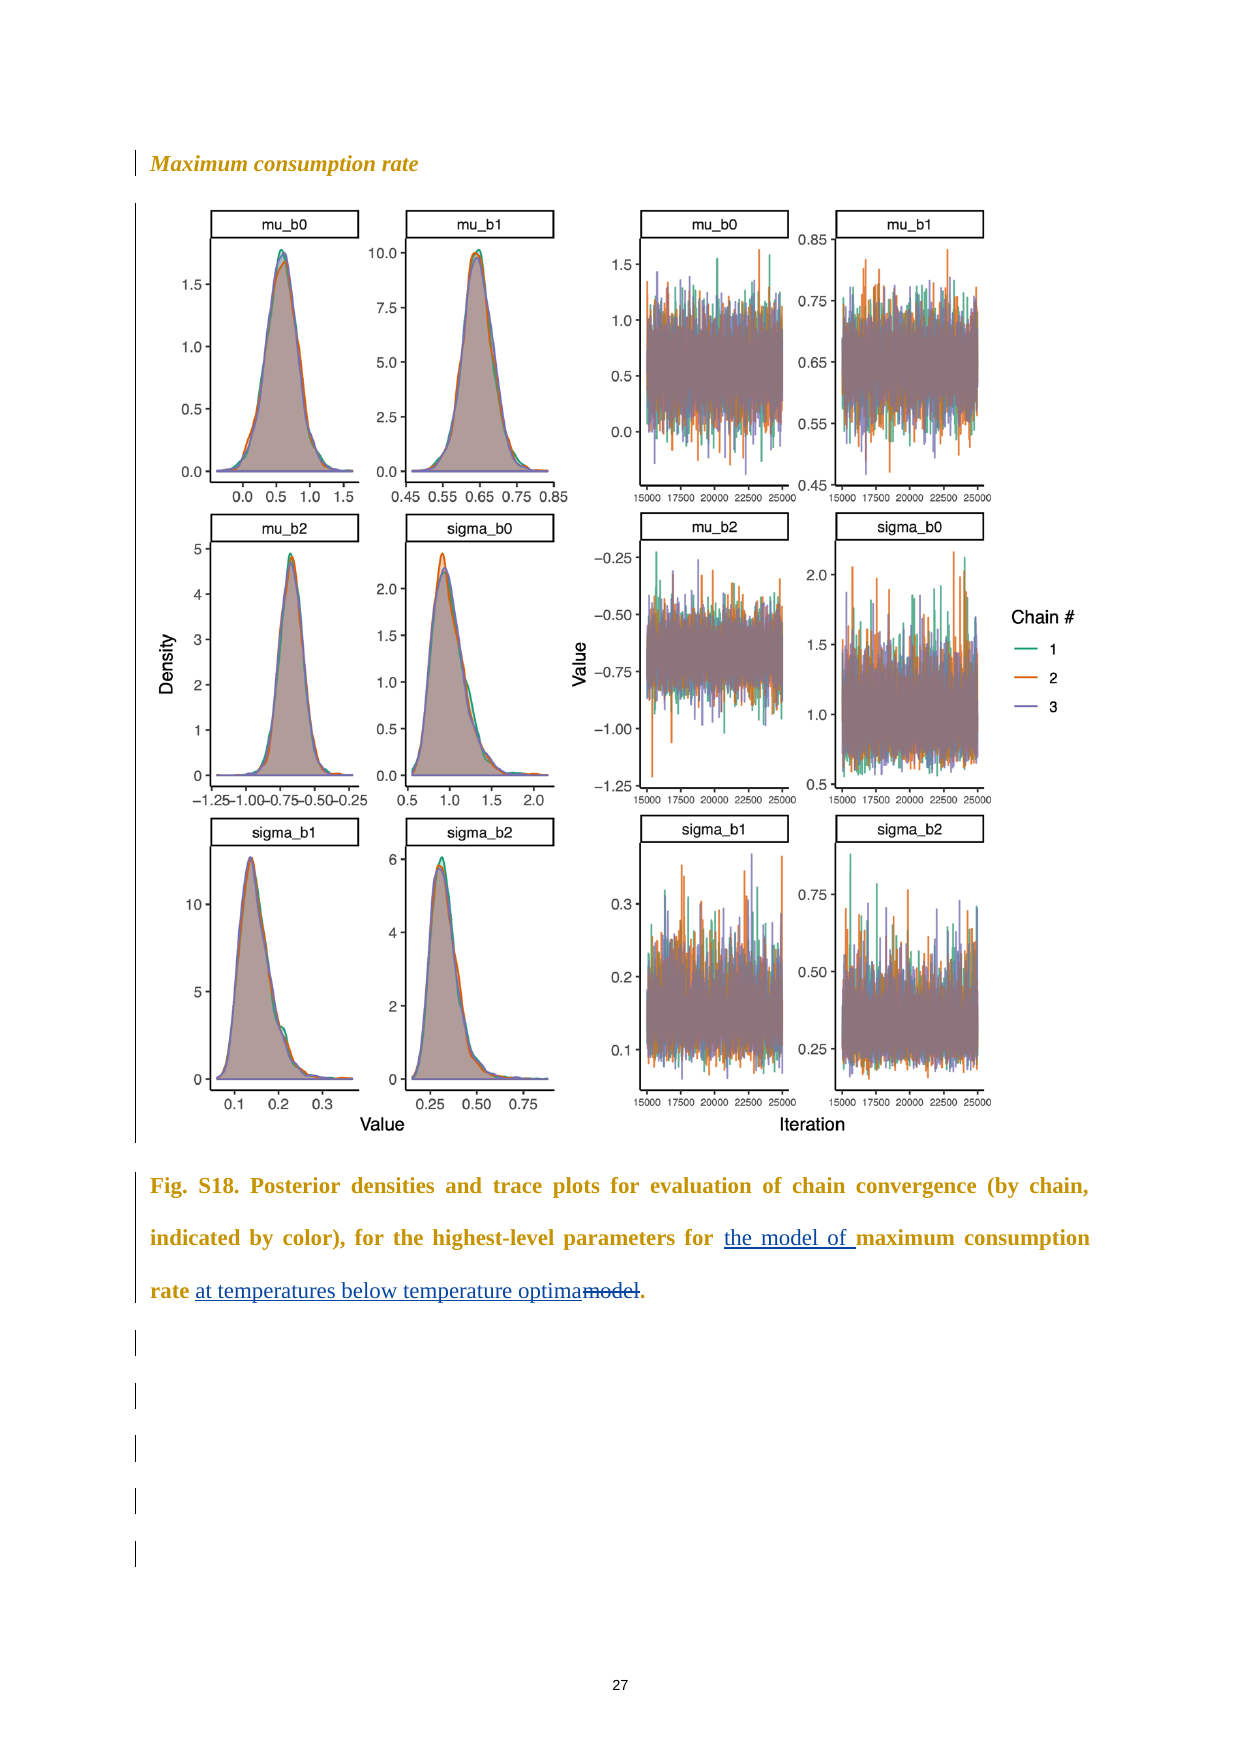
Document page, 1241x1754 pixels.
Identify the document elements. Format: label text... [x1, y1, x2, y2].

subtitle Maximum consumption rate [150, 150, 1090, 176]
picture [150, 202, 1091, 1143]
text Fig. S18. Posterior densities and trace plots for evaluation of chain convergence (by chain, indicated by color), for the highest-level parameters for maximum consumption rate . [150, 1172, 1090, 1303]
